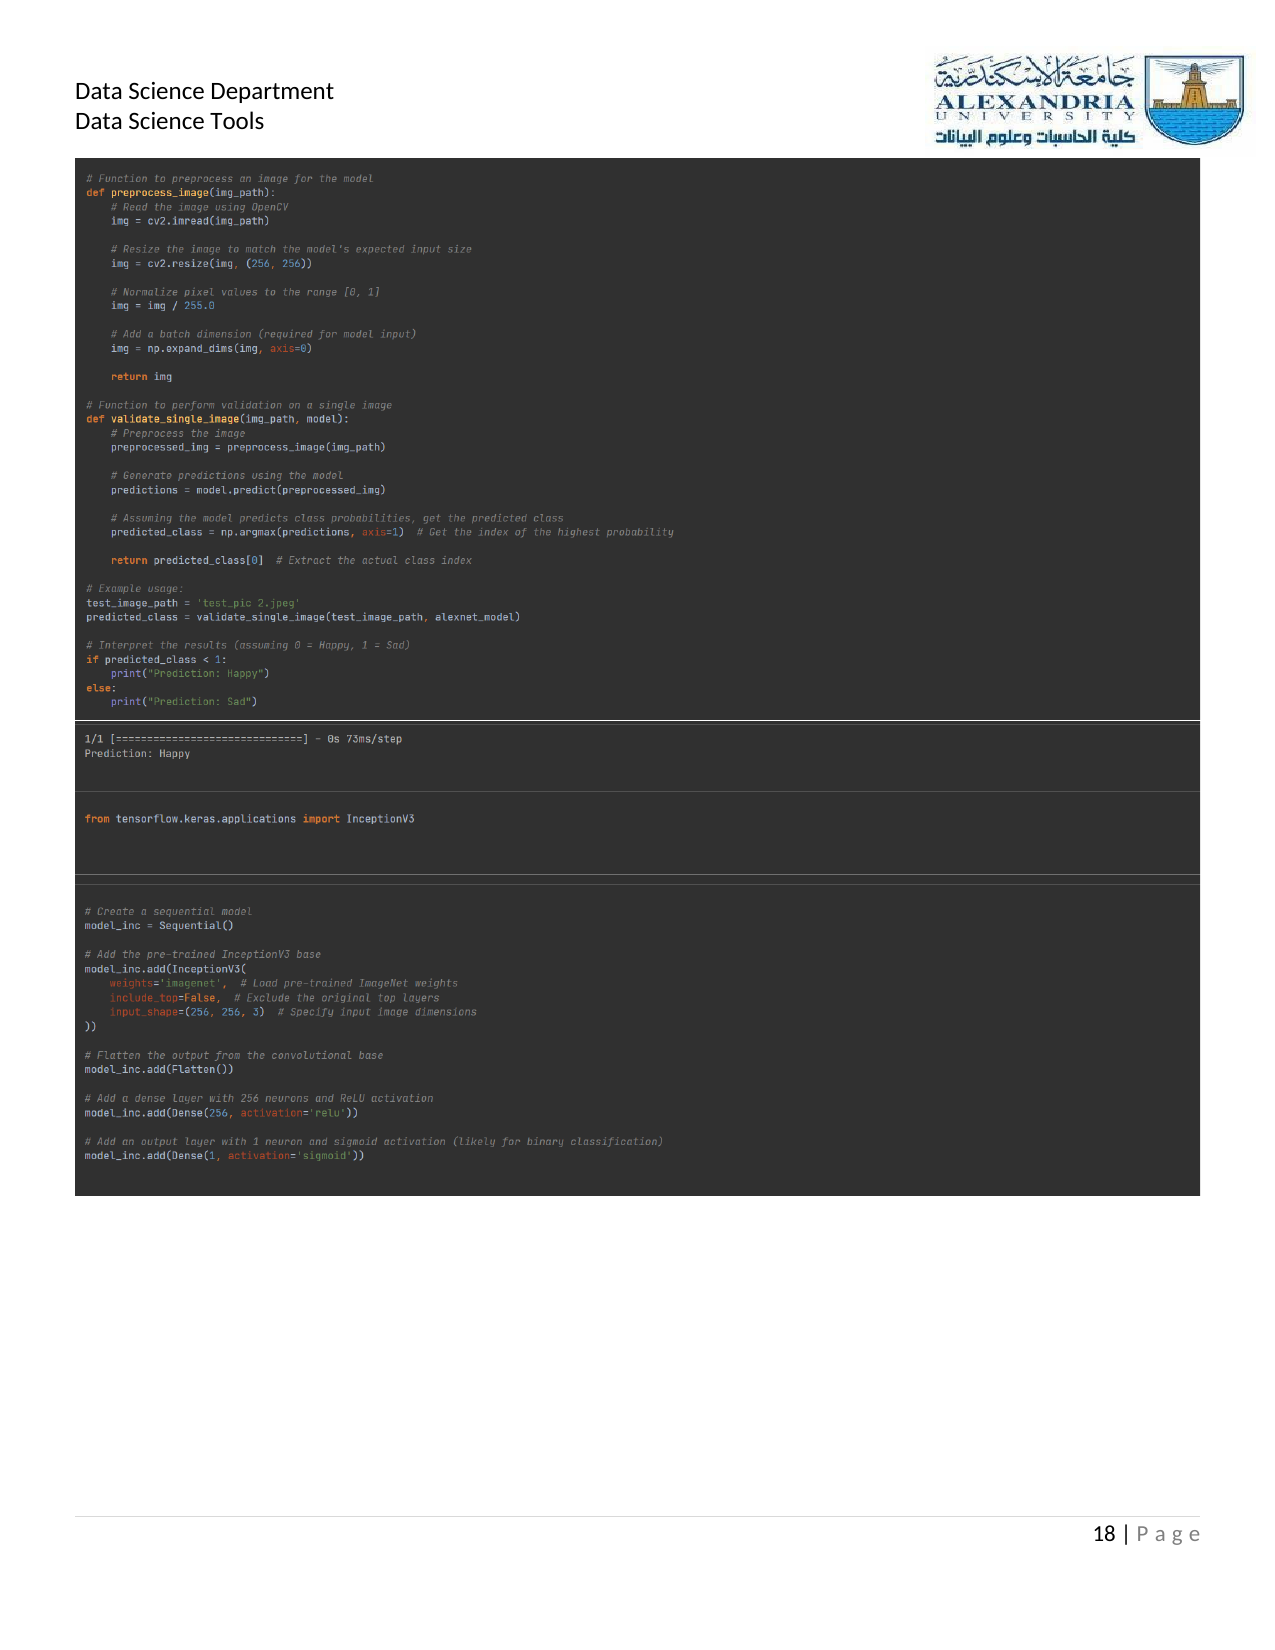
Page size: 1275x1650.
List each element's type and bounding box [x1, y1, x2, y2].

picture [925, 46, 1256, 157]
picture [75, 721, 1200, 1196]
picture [75, 158, 1200, 720]
